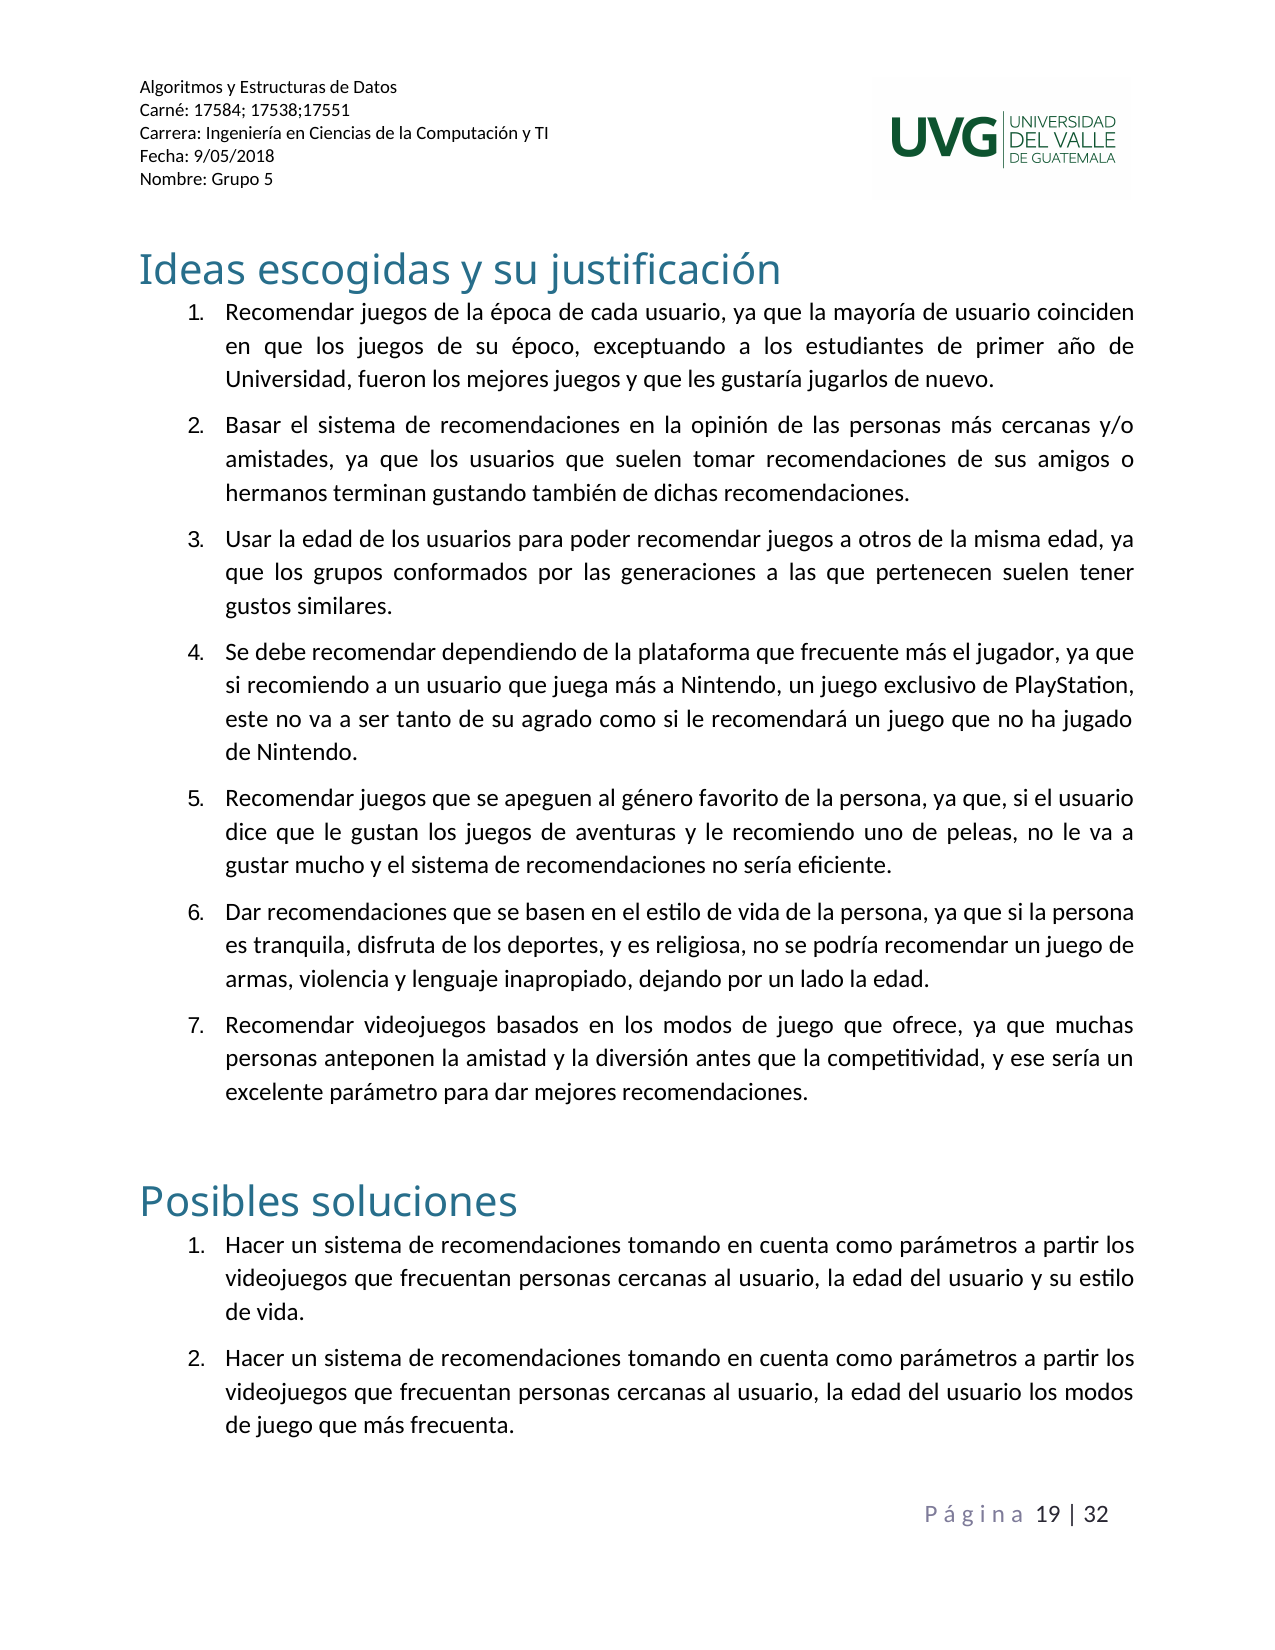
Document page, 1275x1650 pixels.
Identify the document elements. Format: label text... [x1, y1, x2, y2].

list Usar la edad de los usuarios para poder recomendar juegos a otros de la misma edad, ya que los grupos conformados por las generaciones a las que pertenecen suelen tener gustos similares. [187, 523, 1135, 620]
list Recomendar juegos que se apeguen al género favorito de la persona, ya que, si el usuario dice que le gustan los juegos de aventuras y le recomiendo uno de peleas, no le va a gustar mucho y el sistema de recomendaciones no sería eficiente. [187, 783, 1135, 880]
list Se debe recomendar dependiendo de la plataforma que frecuente más el jugador, ya que si recomiendo a un usuario que juega más a Nintendo, un juego exclusivo de PlayStation, este no va a ser tanto de su agrado como si le recomendará un juego que no ha jugado de Nintendo. [187, 636, 1135, 767]
subtitle Posibles soluciones [139, 1172, 1135, 1229]
list Hacer un sistema de recomendaciones tomando en cuenta como parámetros a partir los videojuegos que frecuentan personas cercanas al usuario, la edad del usuario y su estilo de vida. [187, 1229, 1135, 1327]
picture [872, 77, 1132, 200]
list Basar el sistema de recomendaciones en la opinión de las personas más cercanas y/o amistades, ya que los usuarios que suelen tomar recomendaciones de sus amigos o hermanos terminan gustando también de dichas recomendaciones. [187, 410, 1135, 507]
list Dar recomendaciones que se basen en el estilo de vida de la persona, ya que si la persona es tranquila, disfruta de los deportes, y es religiosa, no se podría recomendar un juego de armas, violencia y lenguaje inapropiado, dejando por un lado la edad. [187, 896, 1135, 993]
subtitle Ideas escogidas y su justificación [139, 240, 1135, 297]
list Recomendar videojuegos basados en los modos de juego que ofrece, ya que muchas personas anteponen la amistad y la diversión antes que la competitividad, y ese sería un excelente parámetro para dar mejores recomendaciones. [187, 1009, 1135, 1106]
list Hacer un sistema de recomendaciones tomando en cuenta como parámetros a partir los videojuegos que frecuentan personas cercanas al usuario, la edad del usuario los modos de juego que más frecuenta. [187, 1342, 1135, 1440]
list Recomendar juegos de la época de cada usuario, ya que la mayoría de usuario coinciden en que los juegos de su époco, exceptuando a los estudiantes de primer año de Universidad, fueron los mejores juegos y que les gustaría jugarlos de nuevo. [187, 297, 1135, 394]
